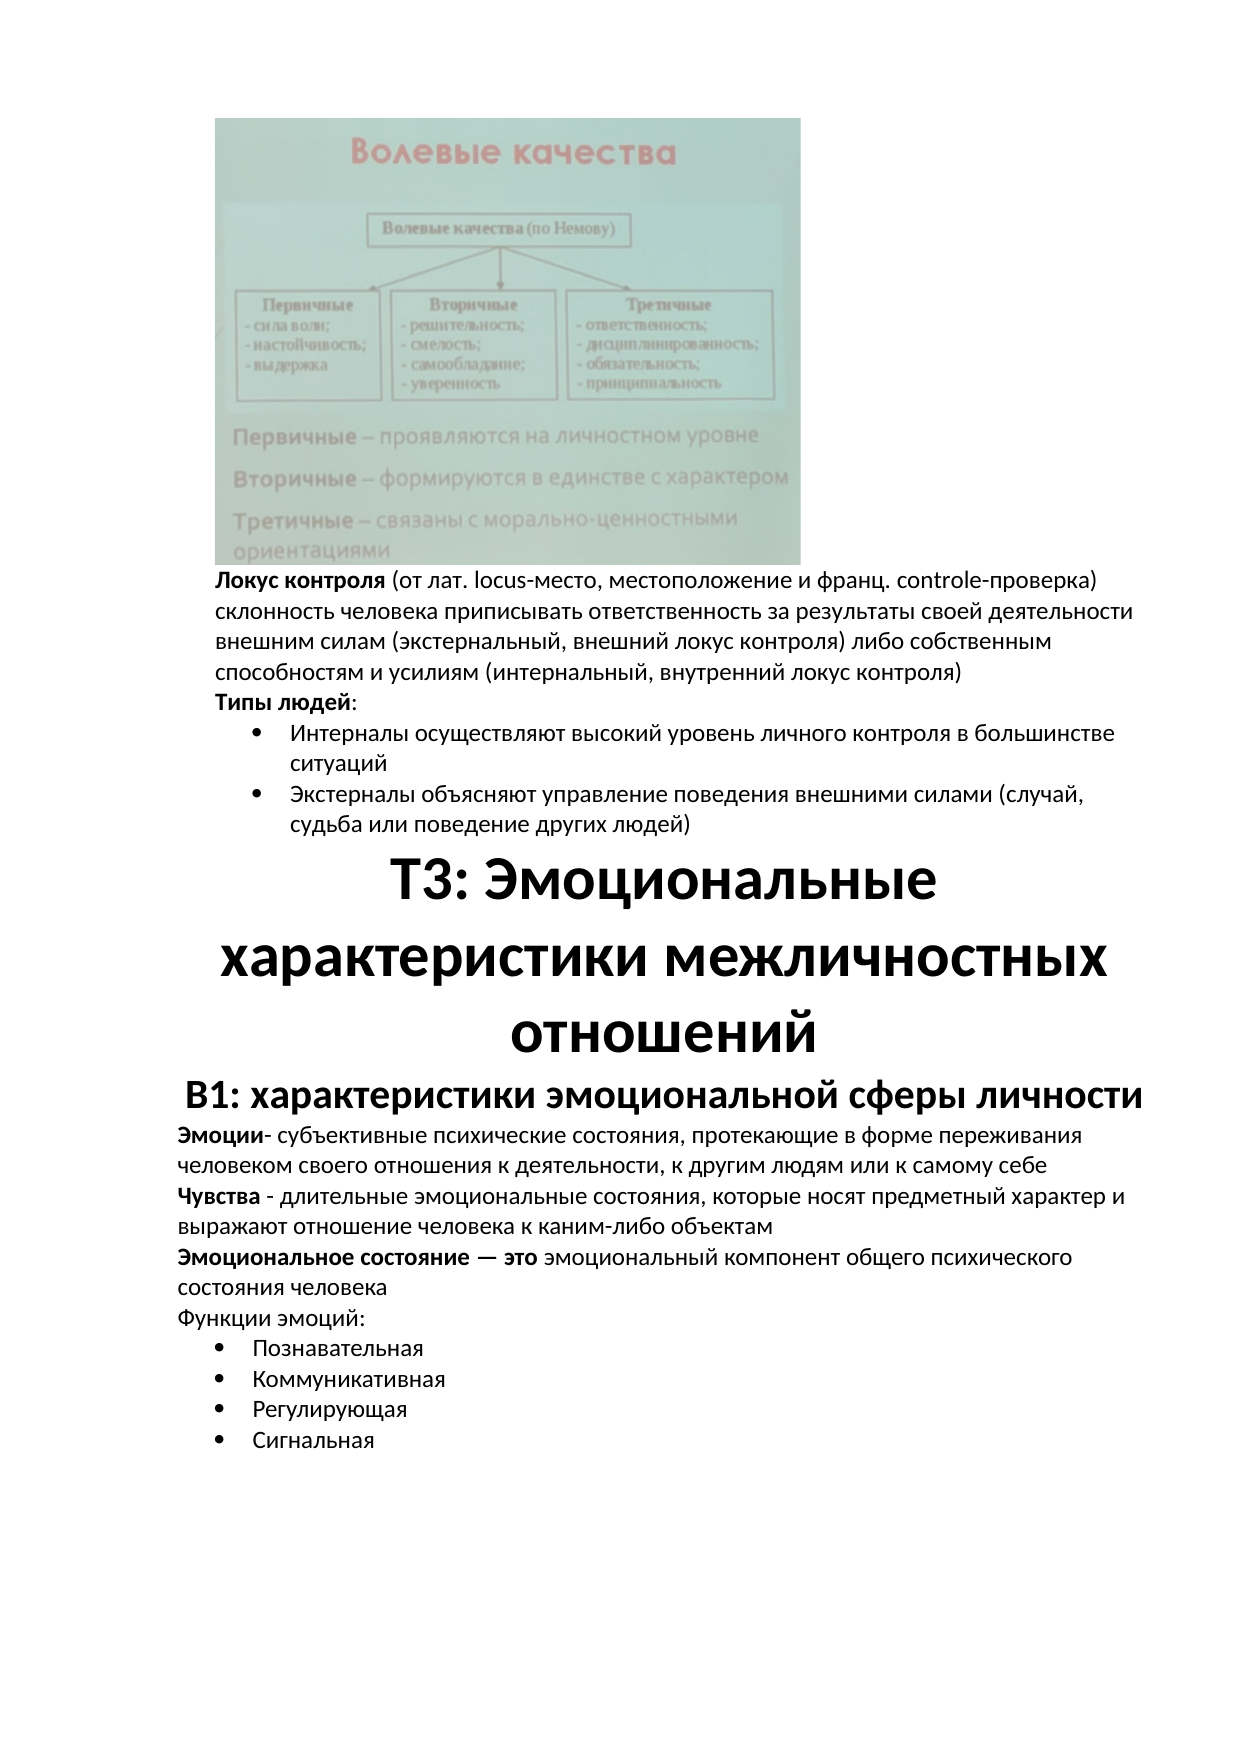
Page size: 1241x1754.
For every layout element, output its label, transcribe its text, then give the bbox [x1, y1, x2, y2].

text Эмоции- субъективные психические состояния, протекающие в форме переживания человеком своего отношения к деятельности, к другим людям или к самому себе [177, 1119, 1152, 1180]
text Функции эмоций: [177, 1302, 1152, 1333]
text В1: характеристики эмоциональной сферы личности [177, 1068, 1152, 1119]
text Чувства - длительные эмоциональные состояния, которые носят предметный характер и выражают отношение человека к каним-либо объектам [177, 1180, 1152, 1241]
list Регулирующая [215, 1394, 1152, 1424]
text Т3: Эмоциональные характеристики межличностных отношений [177, 839, 1152, 1068]
text Типы людей: [215, 686, 1152, 717]
list Интерналы осуществляют высокий уровень личного контроля в большинстве ситуаций [252, 717, 1152, 778]
list Сигнальная [215, 1424, 1152, 1455]
list Коммуникативная [215, 1363, 1152, 1394]
list Познавательная [215, 1333, 1152, 1363]
picture [214, 118, 801, 565]
text Эмоциональное состояние — это эмоциональный компонент общего психического состояния человека [177, 1241, 1152, 1302]
text Локус контроля (от лат. locus-место, местоположение и франц. controle-проверка) склонность человека приписывать ответственность за результаты своей деятельности внешним силам (экстернальный, внешний локус контроля) либо собственным способностям и усилиям (интернальный, внутренний локус контроля) [215, 564, 1152, 686]
list Экстерналы объясняют управление поведения внешними силами (случай, судьба или поведение других людей) [252, 778, 1152, 839]
